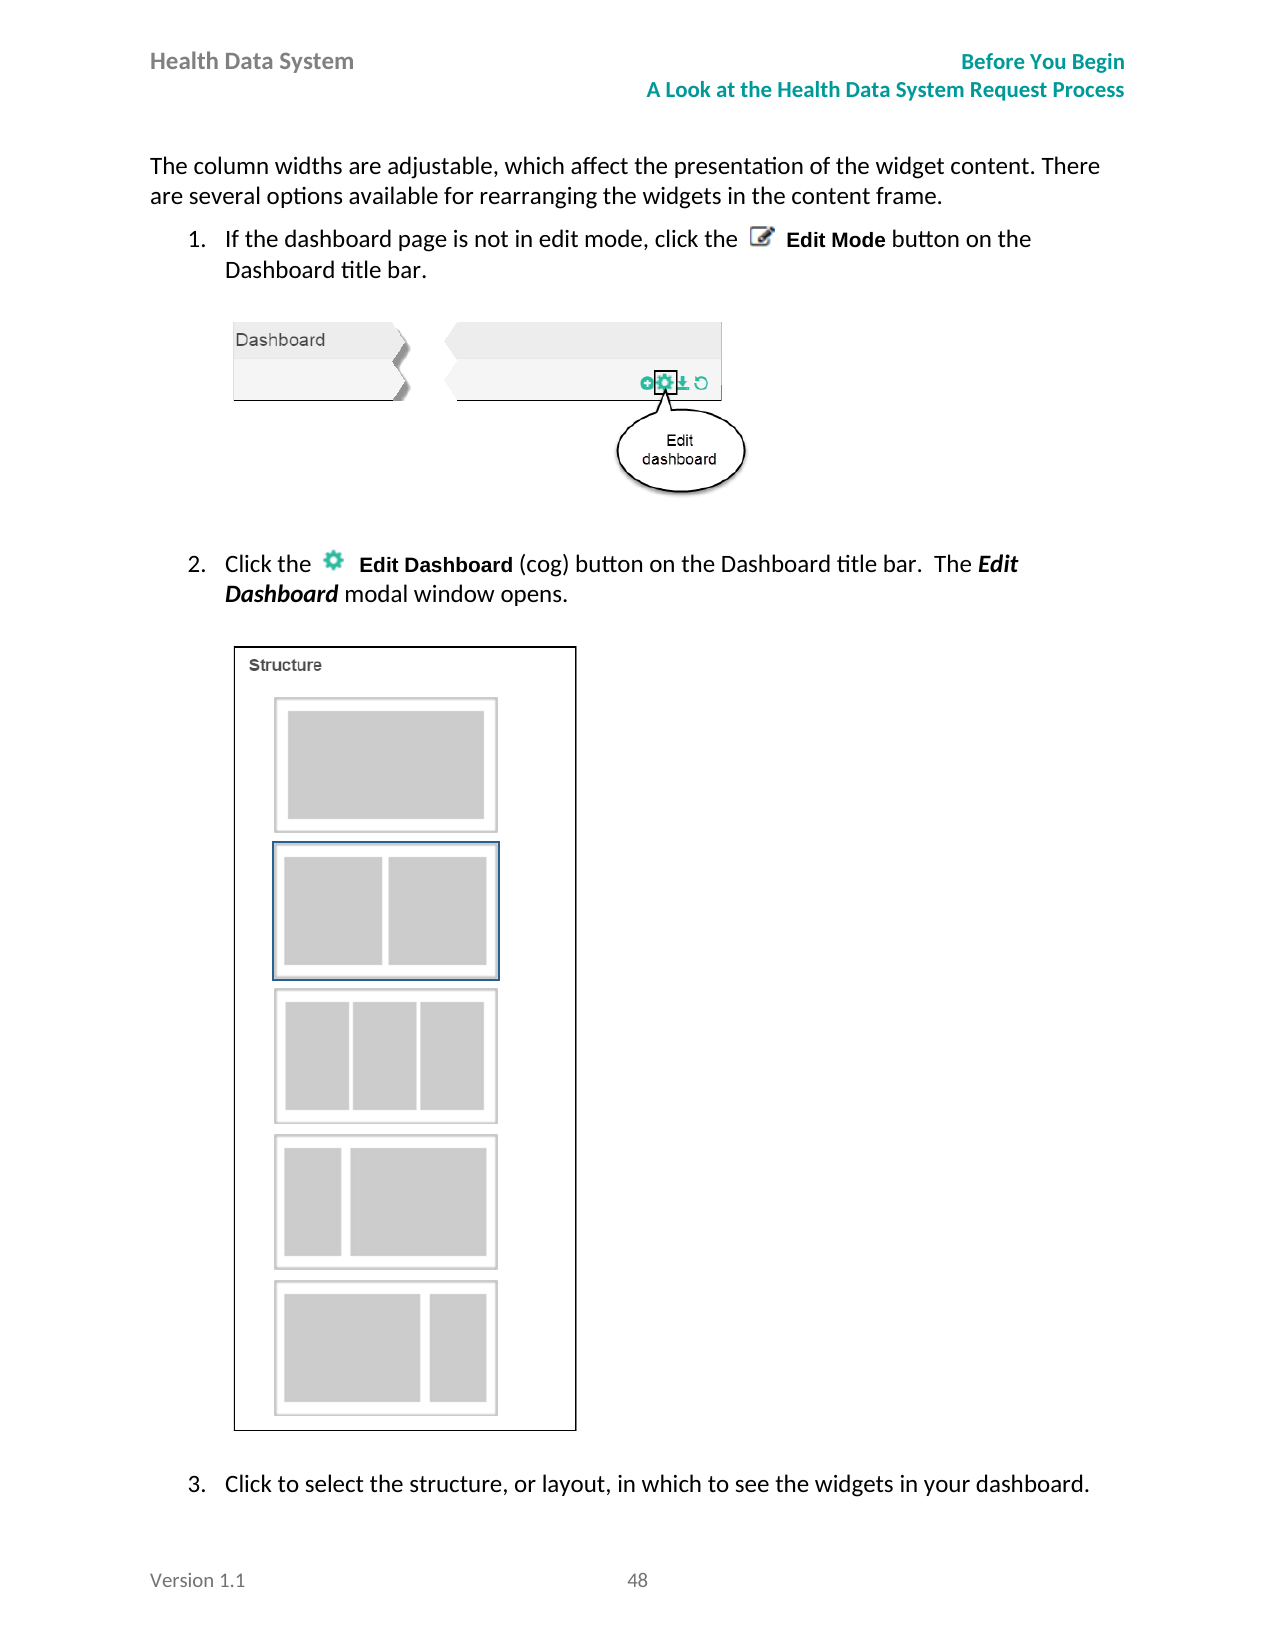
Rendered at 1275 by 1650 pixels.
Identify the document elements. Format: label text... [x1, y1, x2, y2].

list If the dashboard page is not in edit mode, click the Edit Mode button on the Dashboard title bar. [187, 223, 1125, 284]
picture [322, 547, 348, 572]
list Click the Edit Dashboard (cog) button on the Dashboard title bar. The Edit Dashboard modal window opens. [187, 547, 1125, 609]
picture [233, 646, 593, 1431]
list Click to select the structure, or layout, in which to see the widgets in your dashboard. [187, 1468, 1125, 1499]
picture [233, 322, 794, 510]
text The column widths are adjustable, which affect the presentation of the widget content. There are several options available for rearranging the widgets in the content frame. [150, 150, 1125, 211]
